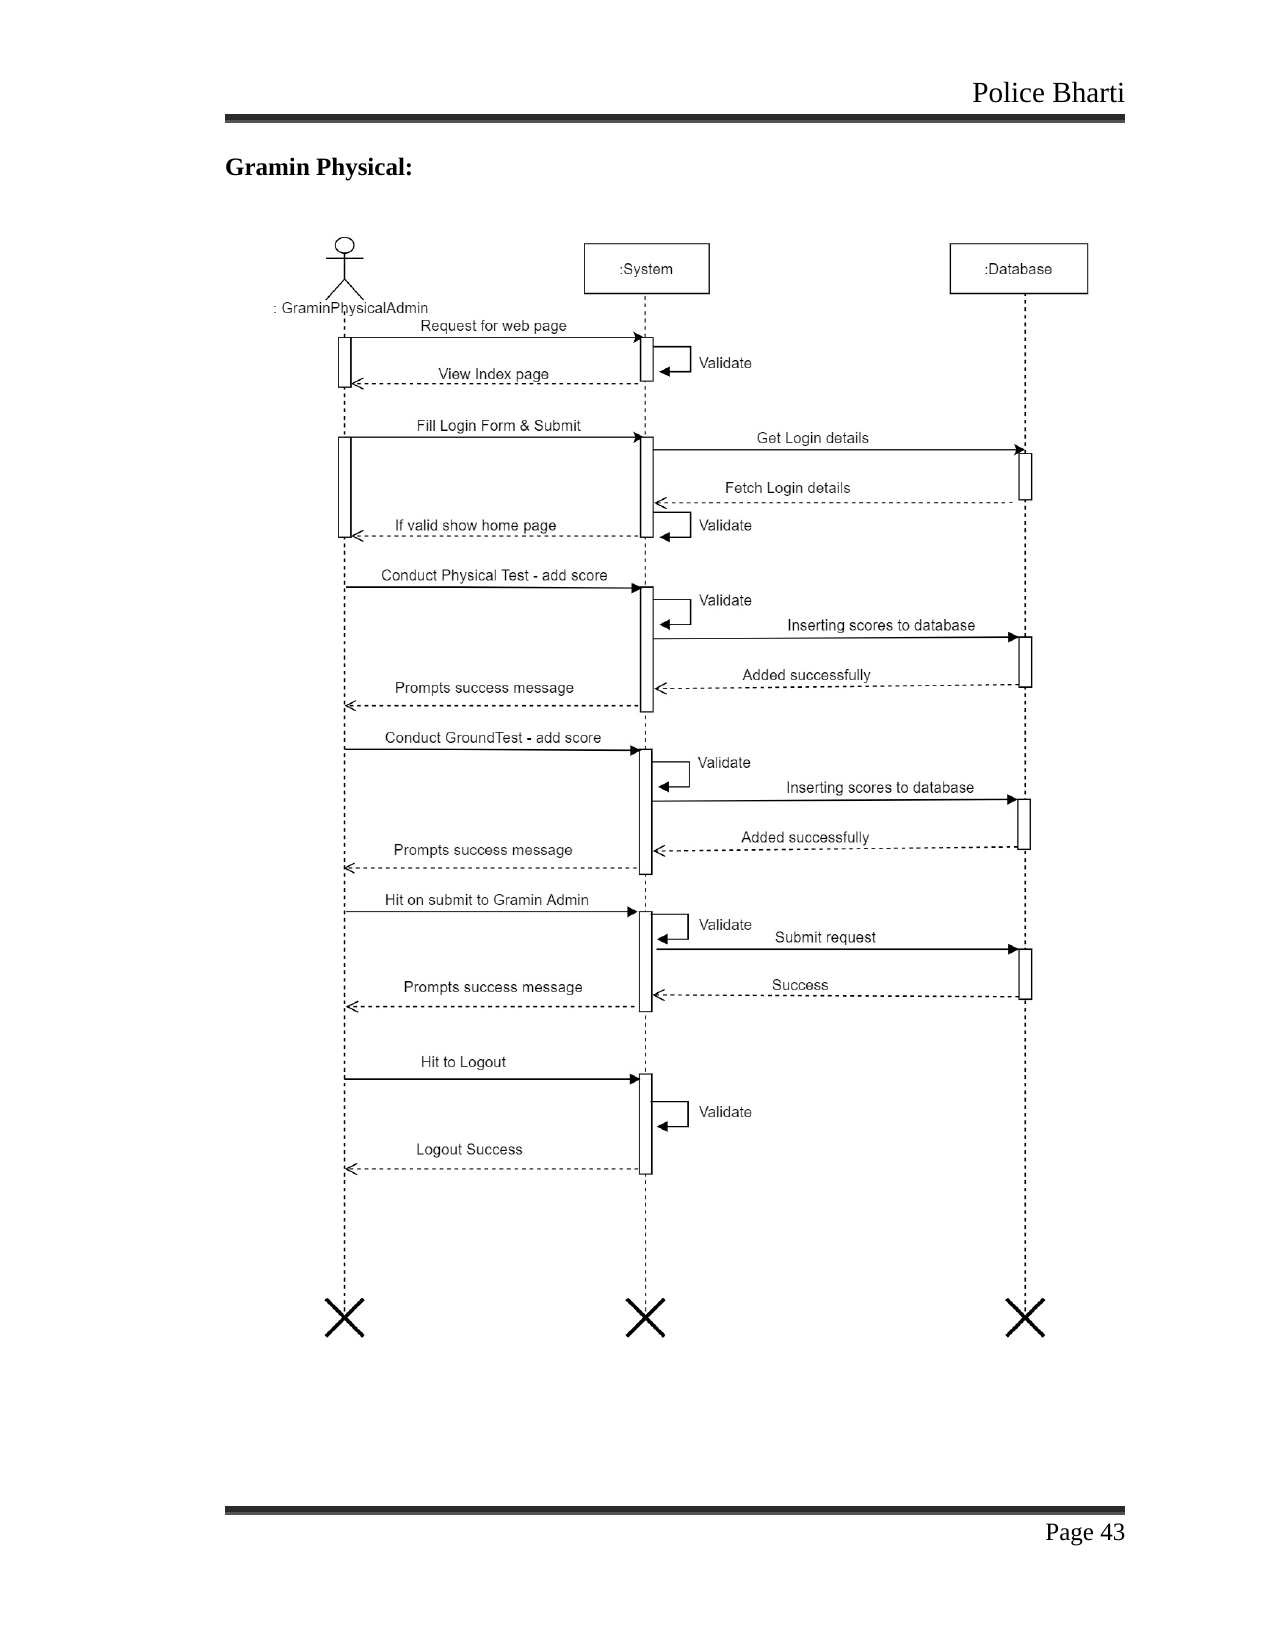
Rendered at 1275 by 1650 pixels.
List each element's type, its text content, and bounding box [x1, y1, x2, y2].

picture [225, 199, 1125, 1376]
text Gramin Physical: [225, 152, 1125, 181]
